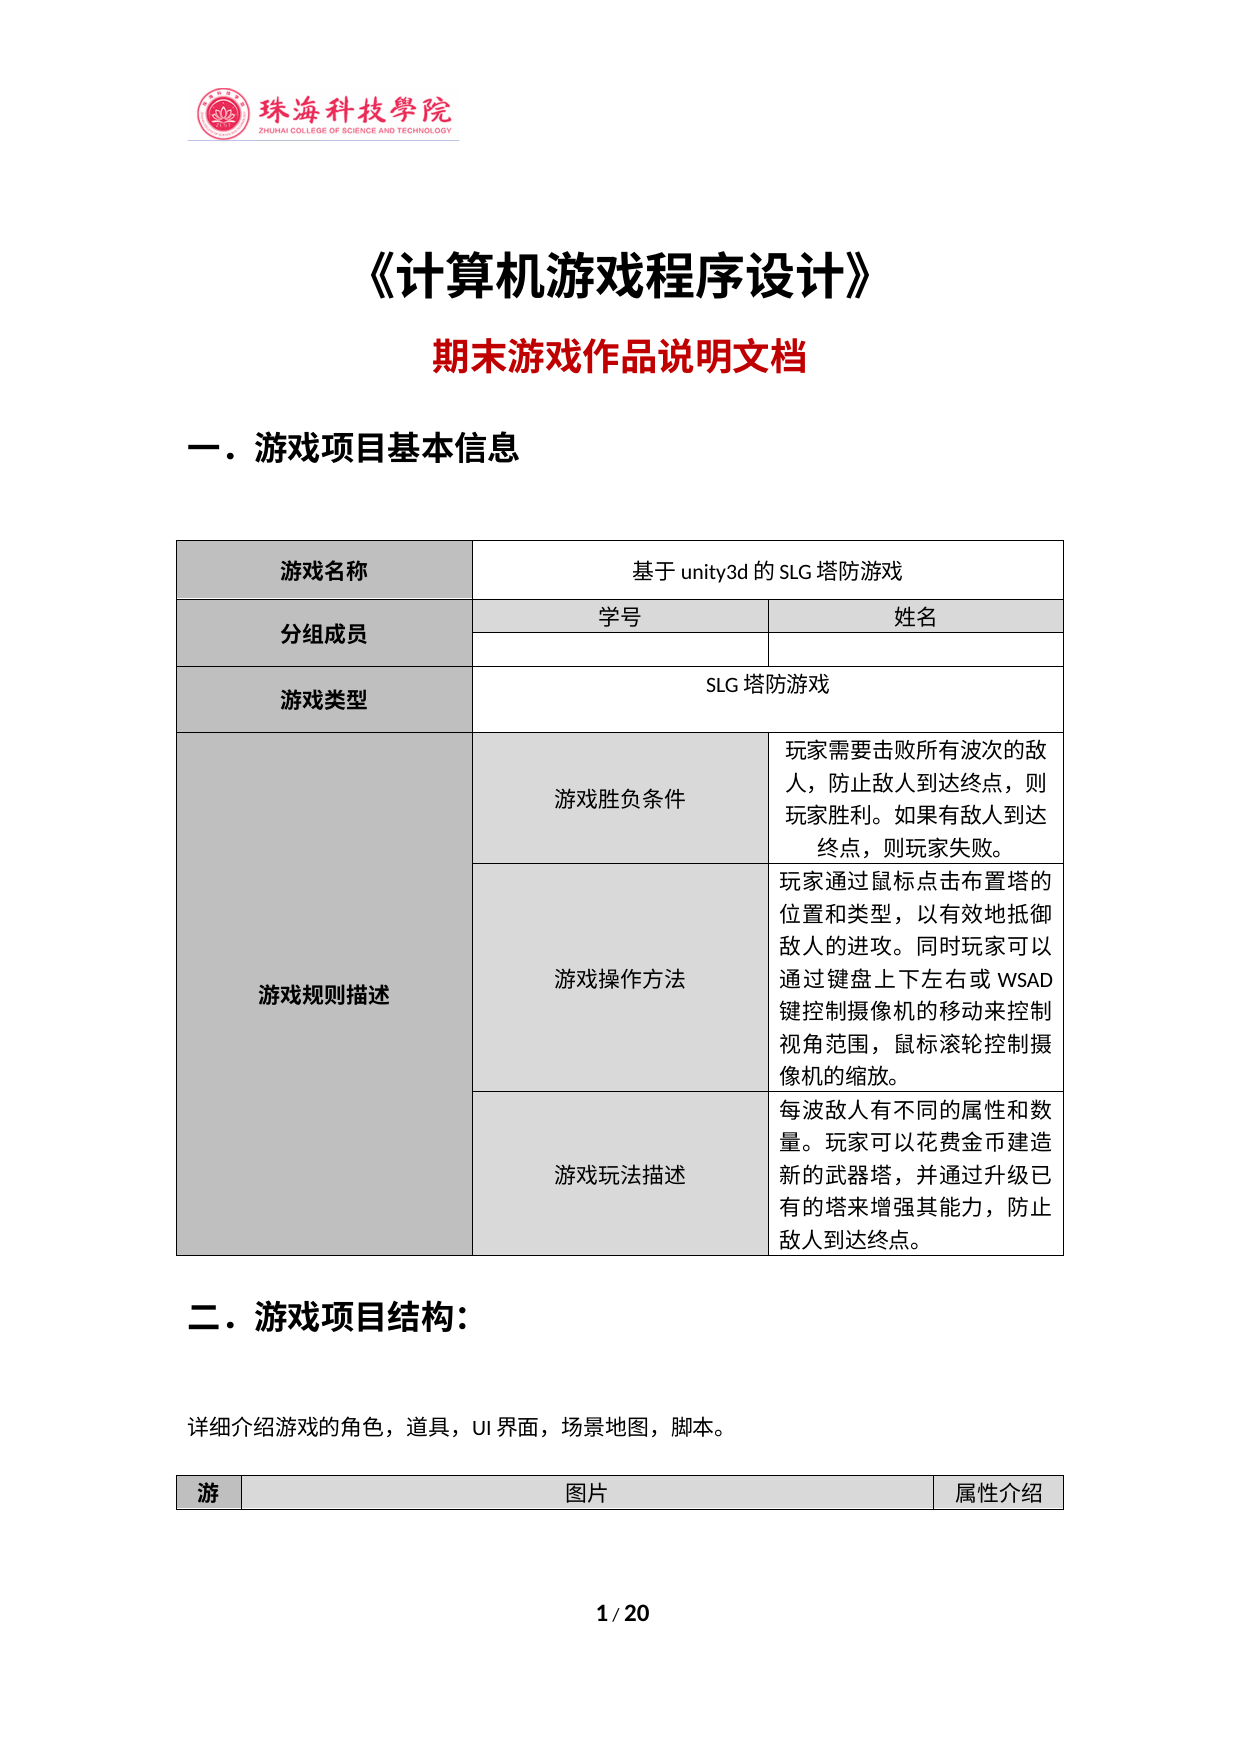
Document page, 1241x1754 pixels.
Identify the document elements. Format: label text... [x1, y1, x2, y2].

table_cell 游戏规则描述 [177, 733, 472, 1255]
table_cell 游戏类型 [177, 667, 472, 732]
table_cell 玩家需要击败所有波次的敌人，防止敌人到达终点，则玩家胜利。如果有敌人到达终点，则玩家失败。 [769, 733, 1063, 863]
table_header 基于unity3d的SLG塔防游戏 [473, 541, 1063, 598]
table_cell SLG塔防游戏 [473, 667, 1063, 732]
table_cell [769, 633, 1063, 666]
table_header 游戏角色介绍 [177, 1476, 241, 1508]
table_cell 游戏操作方法 [473, 864, 768, 1091]
subtitle 二．游戏项目结构： [187, 1283, 1053, 1348]
table_header 图片 [242, 1476, 933, 1508]
text 期末游戏作品说明文档 [187, 321, 1053, 386]
text 详细介绍游戏的角色，道具，UI界面，场景地图，脚本。 [187, 1410, 1053, 1442]
table_cell [473, 633, 768, 666]
subtitle 一．游戏项目基本信息 [187, 413, 1053, 478]
table_cell 每波敌人有不同的属性和数量。玩家可以花费金币建造新的武器塔，并通过升级已有的塔来增强其能力，防止敌人到达终点。 [769, 1092, 1063, 1255]
text 《计算机游戏程序设计》 [187, 223, 1053, 321]
table_header 属性介绍 [934, 1476, 1063, 1508]
table_cell 学号 [473, 600, 768, 632]
table_header 游戏名称 [177, 541, 472, 598]
table_cell 分组成员 [177, 600, 472, 666]
table_cell 玩家通过鼠标点击布置塔的位置和类型，以有效地抵御敌人的进攻。同时玩家可以通过键盘上下左右或WSAD键控制摄像机的移动来控制视角范围，鼠标滚轮控制摄像机的缩放。 [769, 864, 1063, 1091]
table_cell 游戏胜负条件 [473, 733, 768, 863]
picture [187, 88, 460, 141]
table_cell 游戏玩法描述 [473, 1092, 768, 1255]
table_cell 姓名 [769, 600, 1063, 632]
